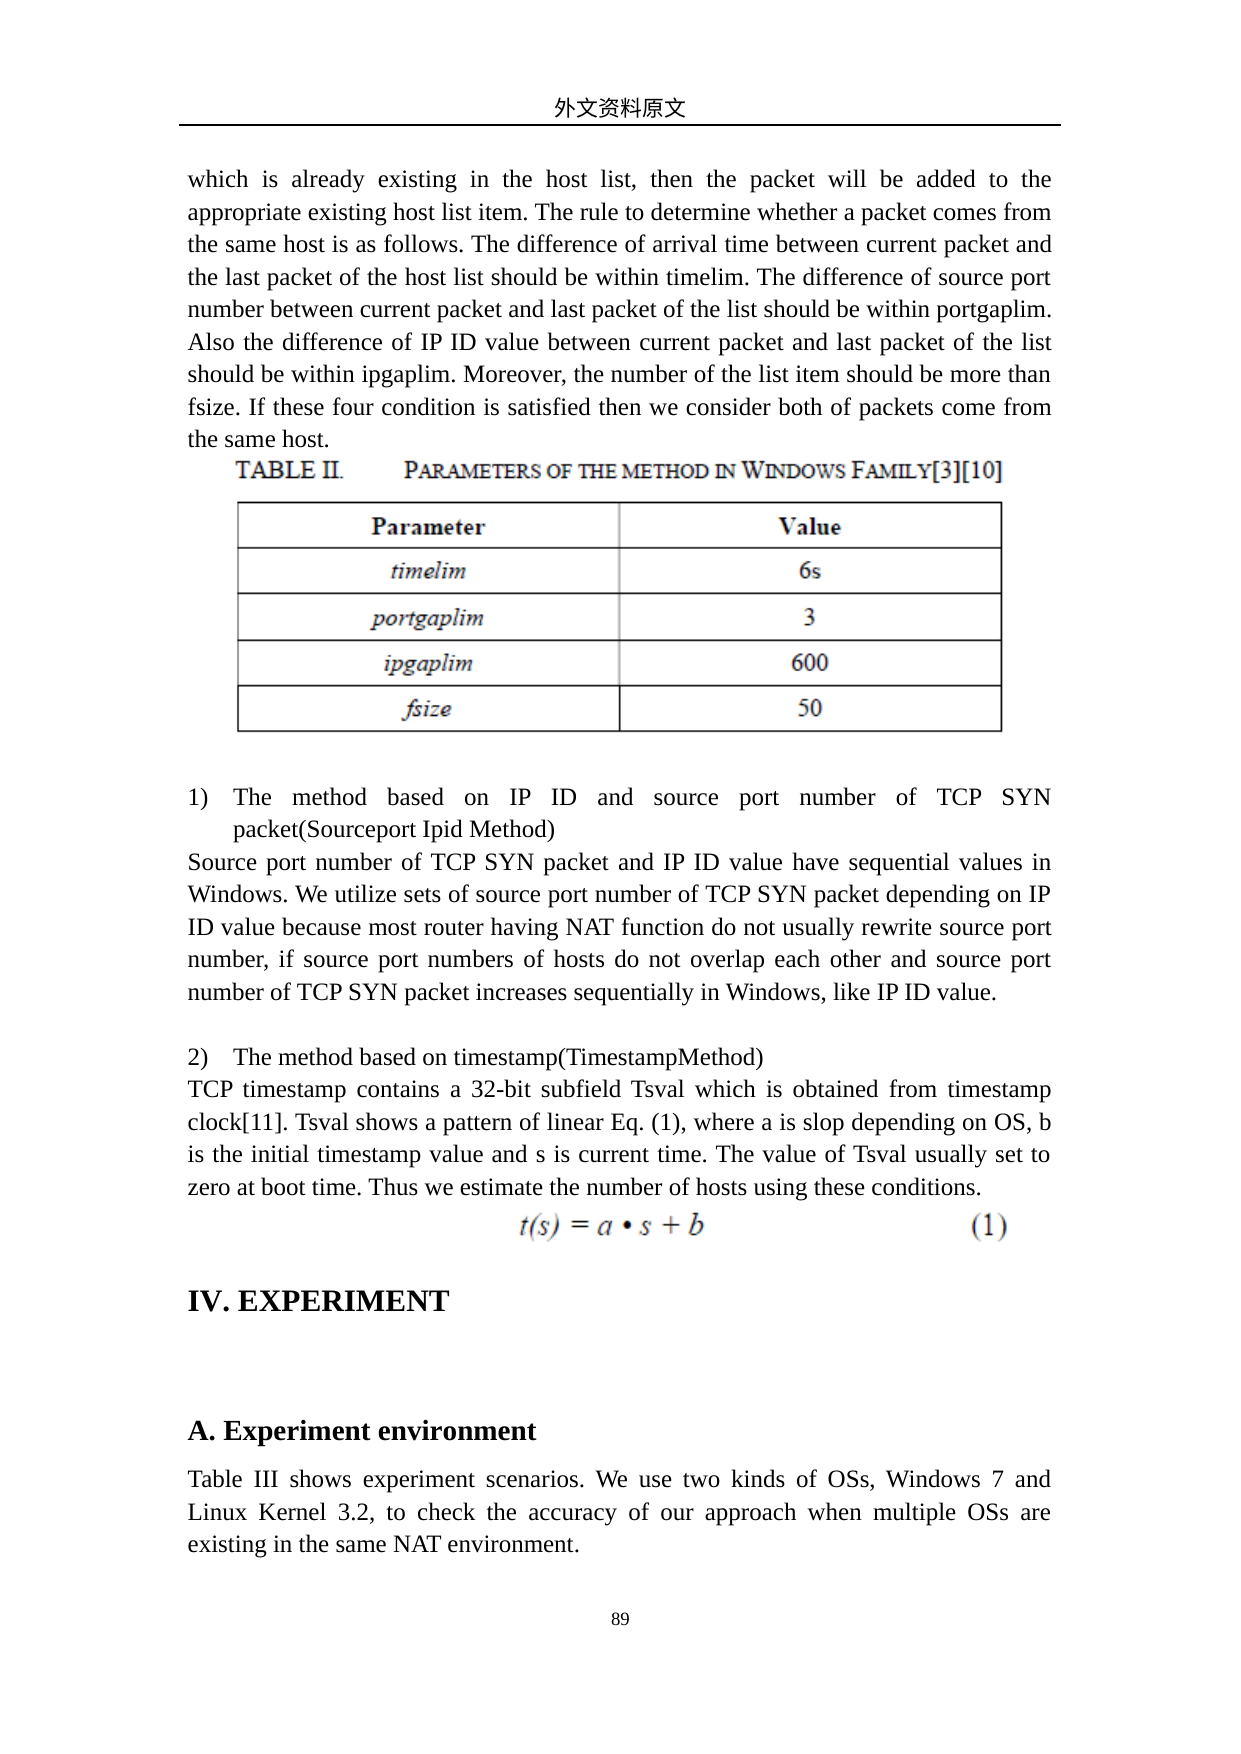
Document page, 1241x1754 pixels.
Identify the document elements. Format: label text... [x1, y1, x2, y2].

list The method based on timestamp(TimestampMethod) [187, 1040, 1053, 1073]
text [187, 163, 1053, 455]
picture [217, 1202, 1024, 1253]
text Source port number of TCP SYN packet and IP ID value have sequential values in Windows. We utilize sets of source port number of TCP SYN packet depending on IP ID value because most router having NAT function do not usually rewrite source port number, if source port numbers of hosts do not overlap each other and source port number of TCP SYN packet increases sequentially in Windows, like IP ID value. [187, 845, 1053, 1008]
list The method based on IP ID and source port number of TCP SYN packet(Sourceport Ipid Method) [187, 780, 1053, 845]
picture [225, 455, 1015, 740]
text TCP timestamp contains a 32-bit subfield Tsval which is obtained from timestamp clock[11]. Tsval shows a pattern of linear Eq. (1), where a is slop depending on OS, b is the initial timestamp value and s is current time. The value of Tsval usually set to zero at boot time. Thus we estimate the number of hosts using these conditions. [187, 1073, 1053, 1203]
text Table III shows experiment scenarios. We use two kinds of OSs, Windows 7 and Linux Kernel 3.2, to check the accuracy of our approach when multiple OSs are existing in the same NAT environment. [187, 1463, 1053, 1560]
text IV. EXPERIMENT [187, 1268, 1053, 1333]
text A. Experiment environment [187, 1398, 1053, 1463]
